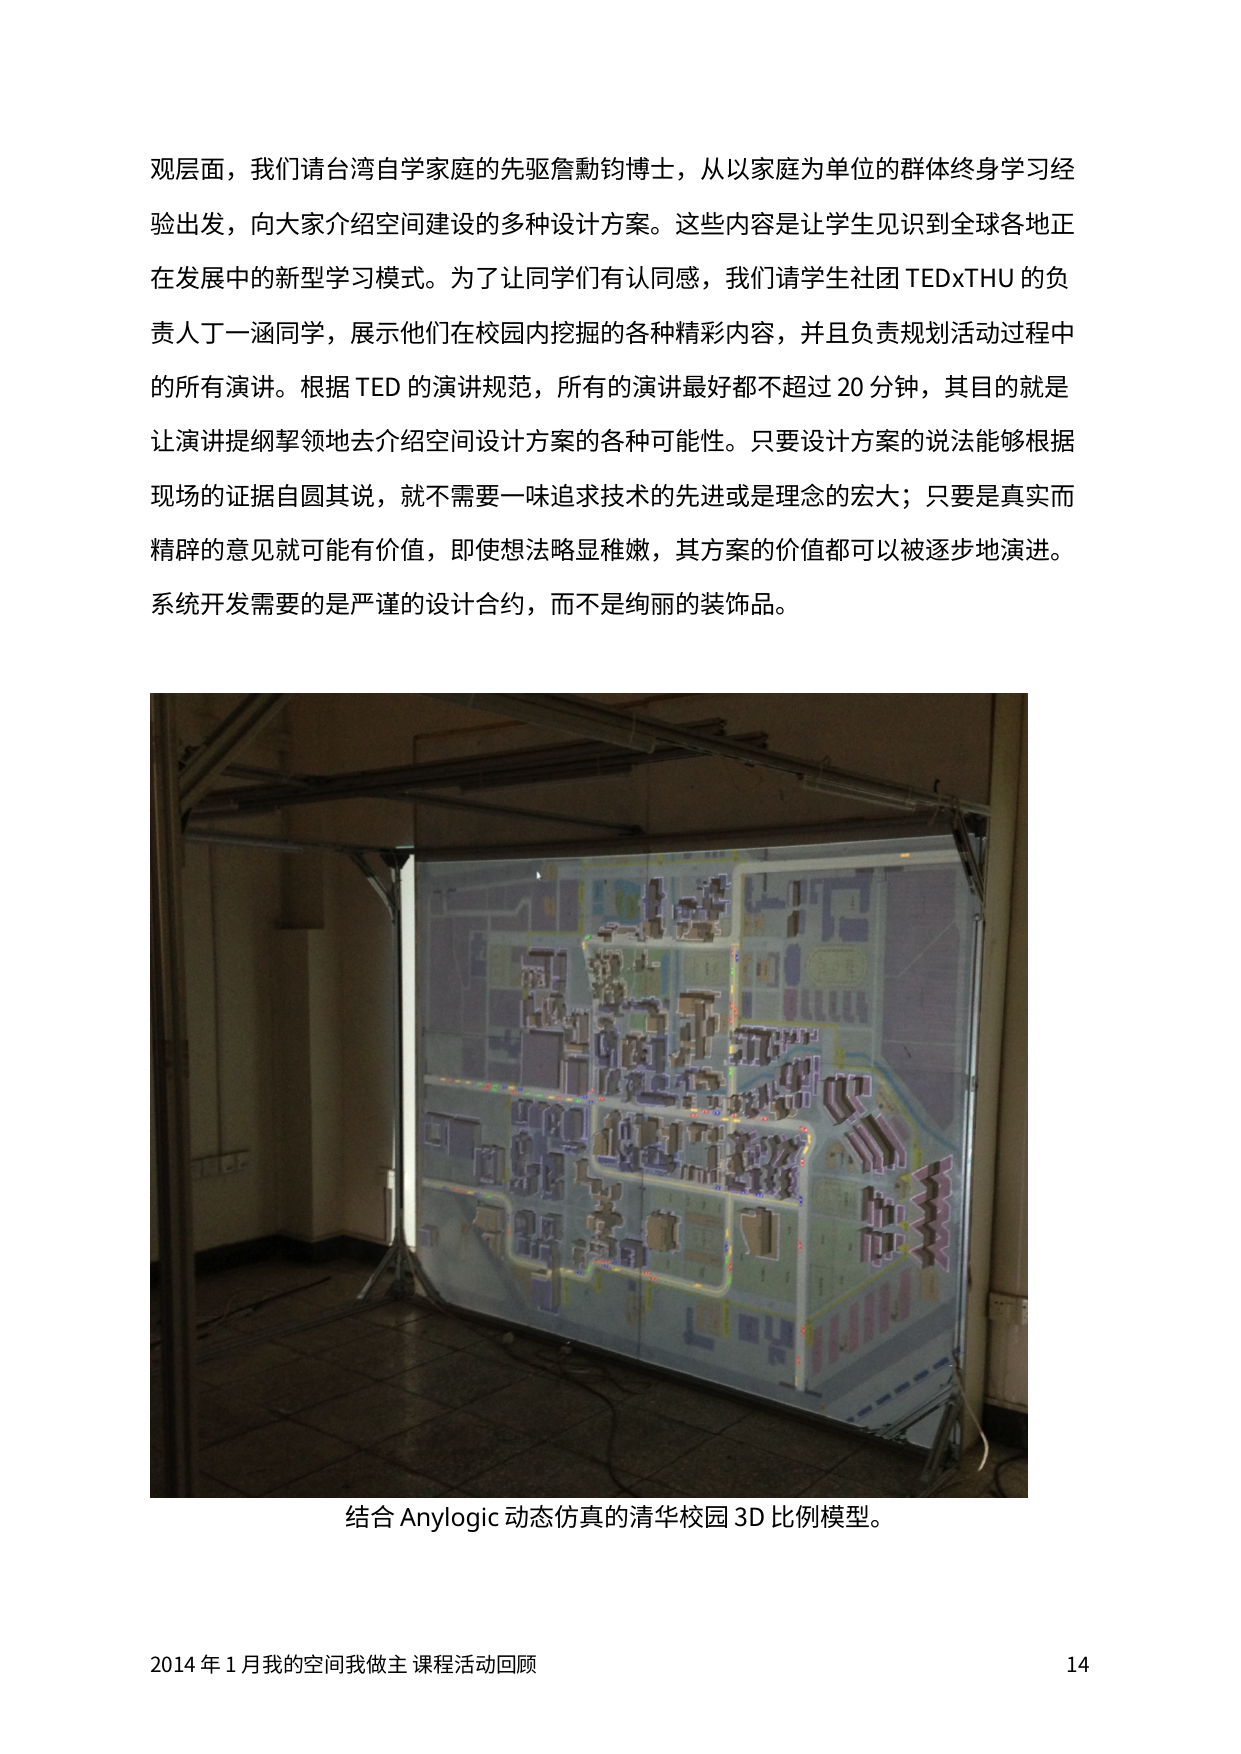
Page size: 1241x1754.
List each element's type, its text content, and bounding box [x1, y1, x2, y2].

text 结合Anylogic动态仿真的清华校园3D比例模型。 [150, 1497, 1090, 1533]
picture [150, 693, 1028, 1498]
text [150, 150, 1090, 621]
